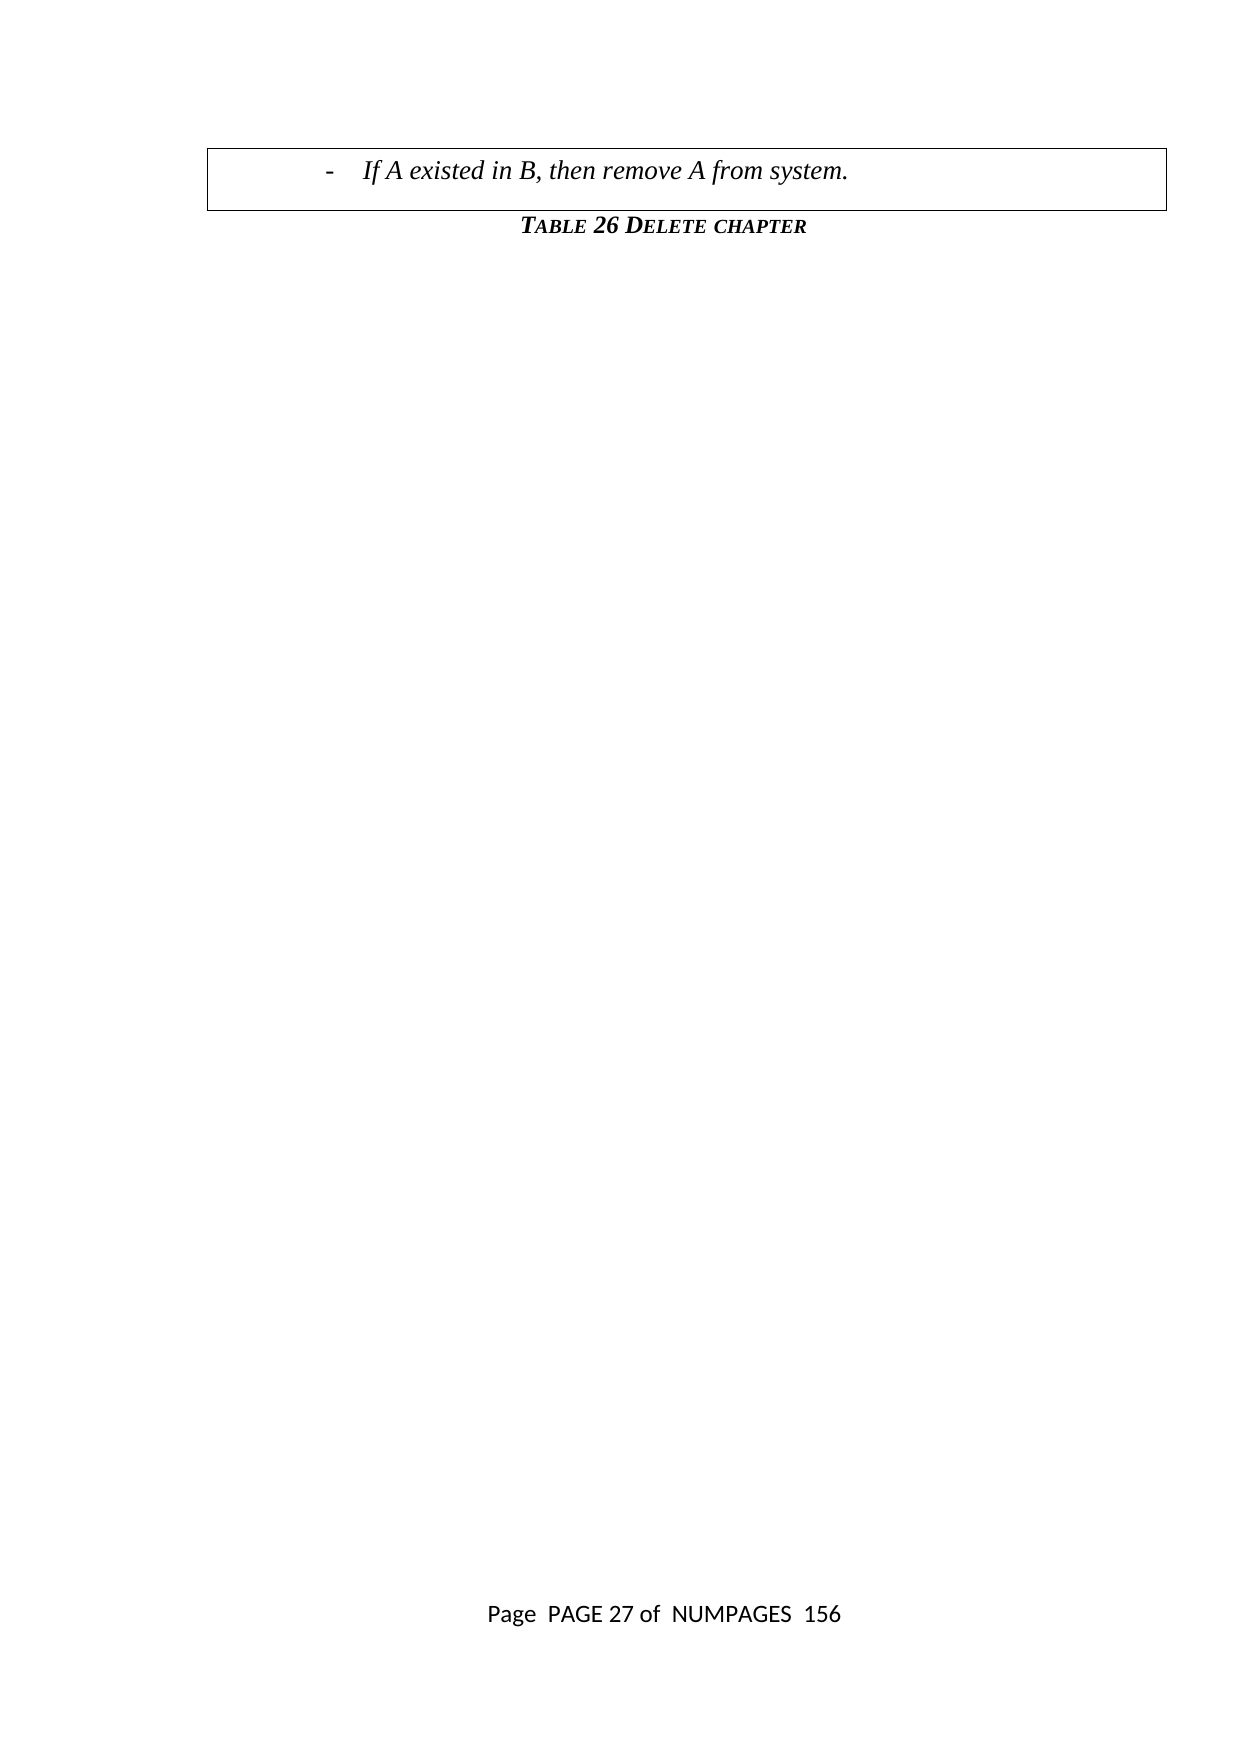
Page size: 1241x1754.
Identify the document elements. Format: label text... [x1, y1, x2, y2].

text Table 26 Delete chapter [207, 211, 1122, 239]
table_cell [208, 149, 1166, 210]
